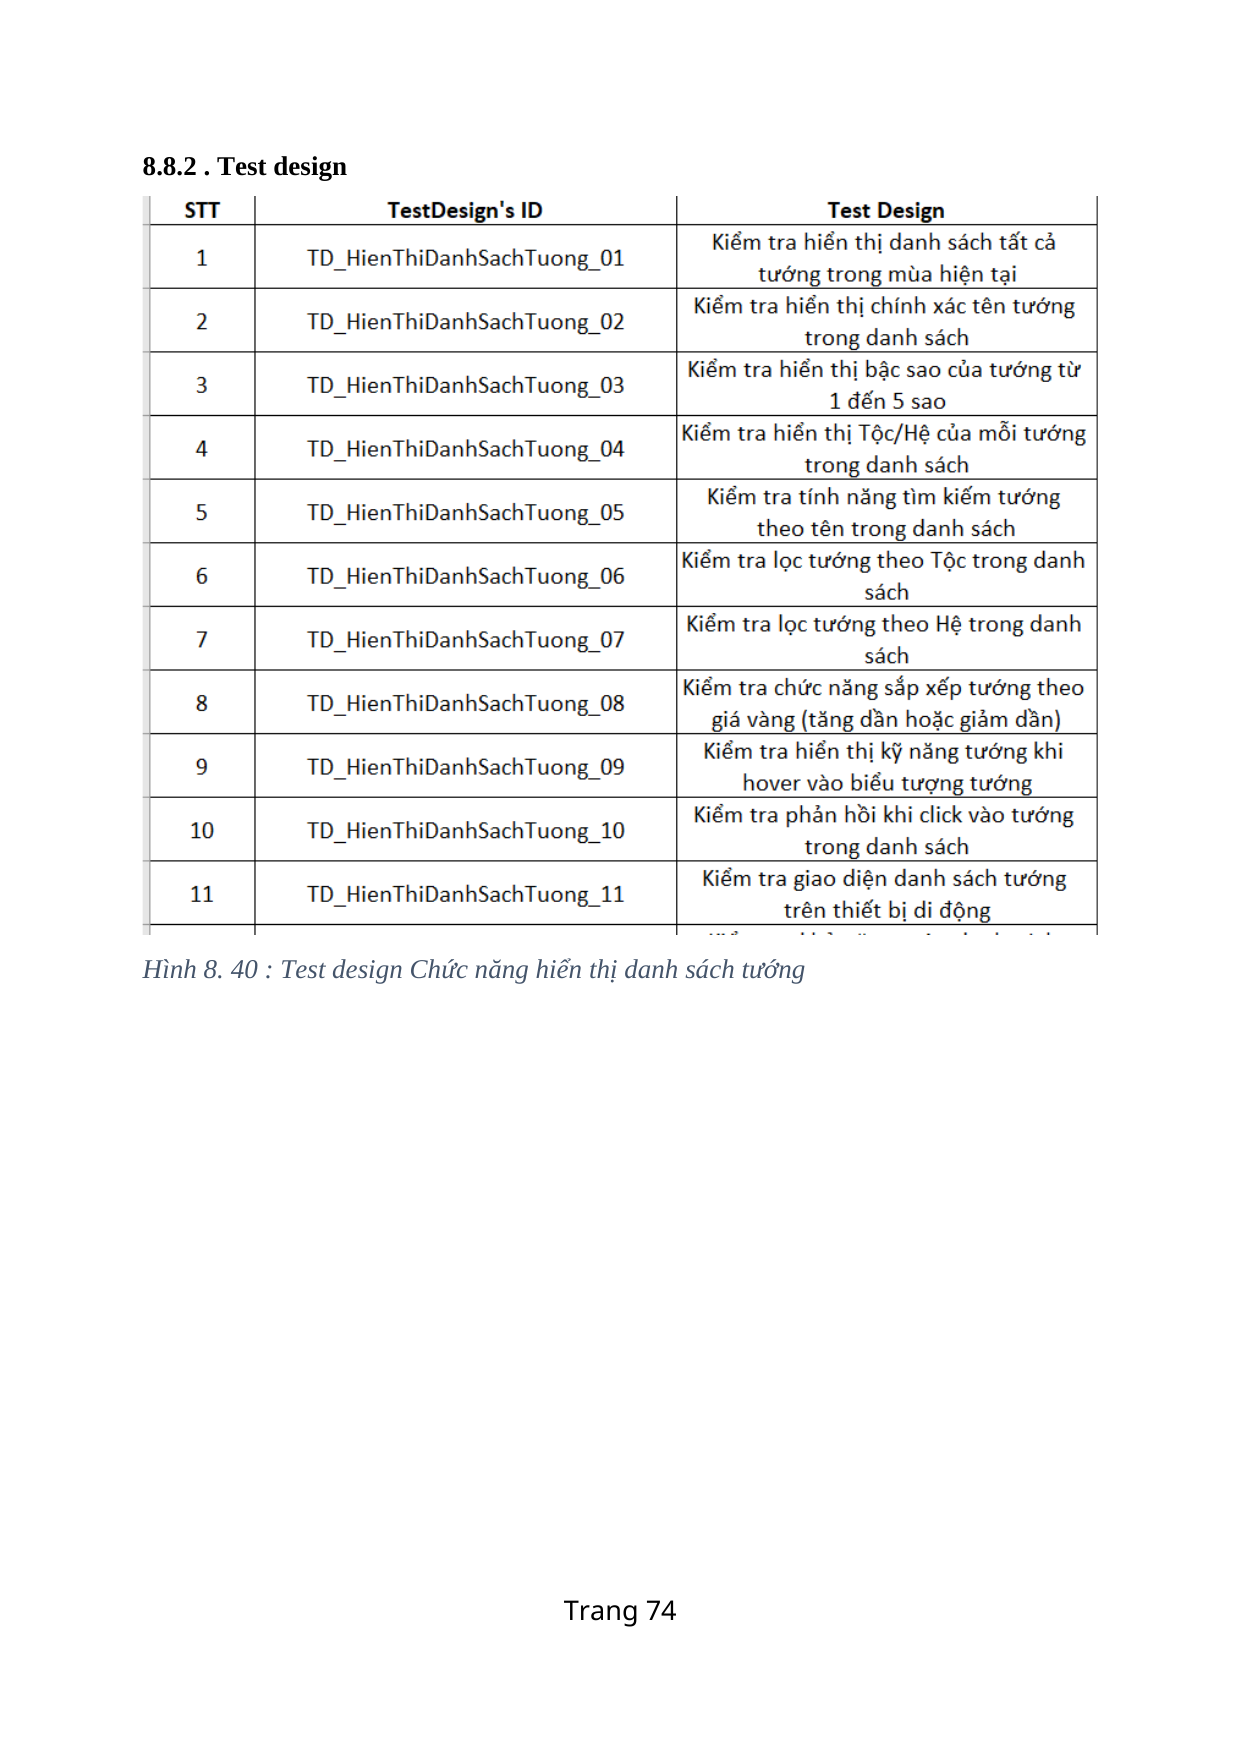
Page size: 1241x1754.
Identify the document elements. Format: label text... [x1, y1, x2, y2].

text Hình 8. 40 : Test design Chức năng hiển thị danh sách tướng [142, 953, 1098, 984]
picture [142, 196, 1098, 935]
subtitle 8.8.2 . Test design [142, 150, 1098, 181]
